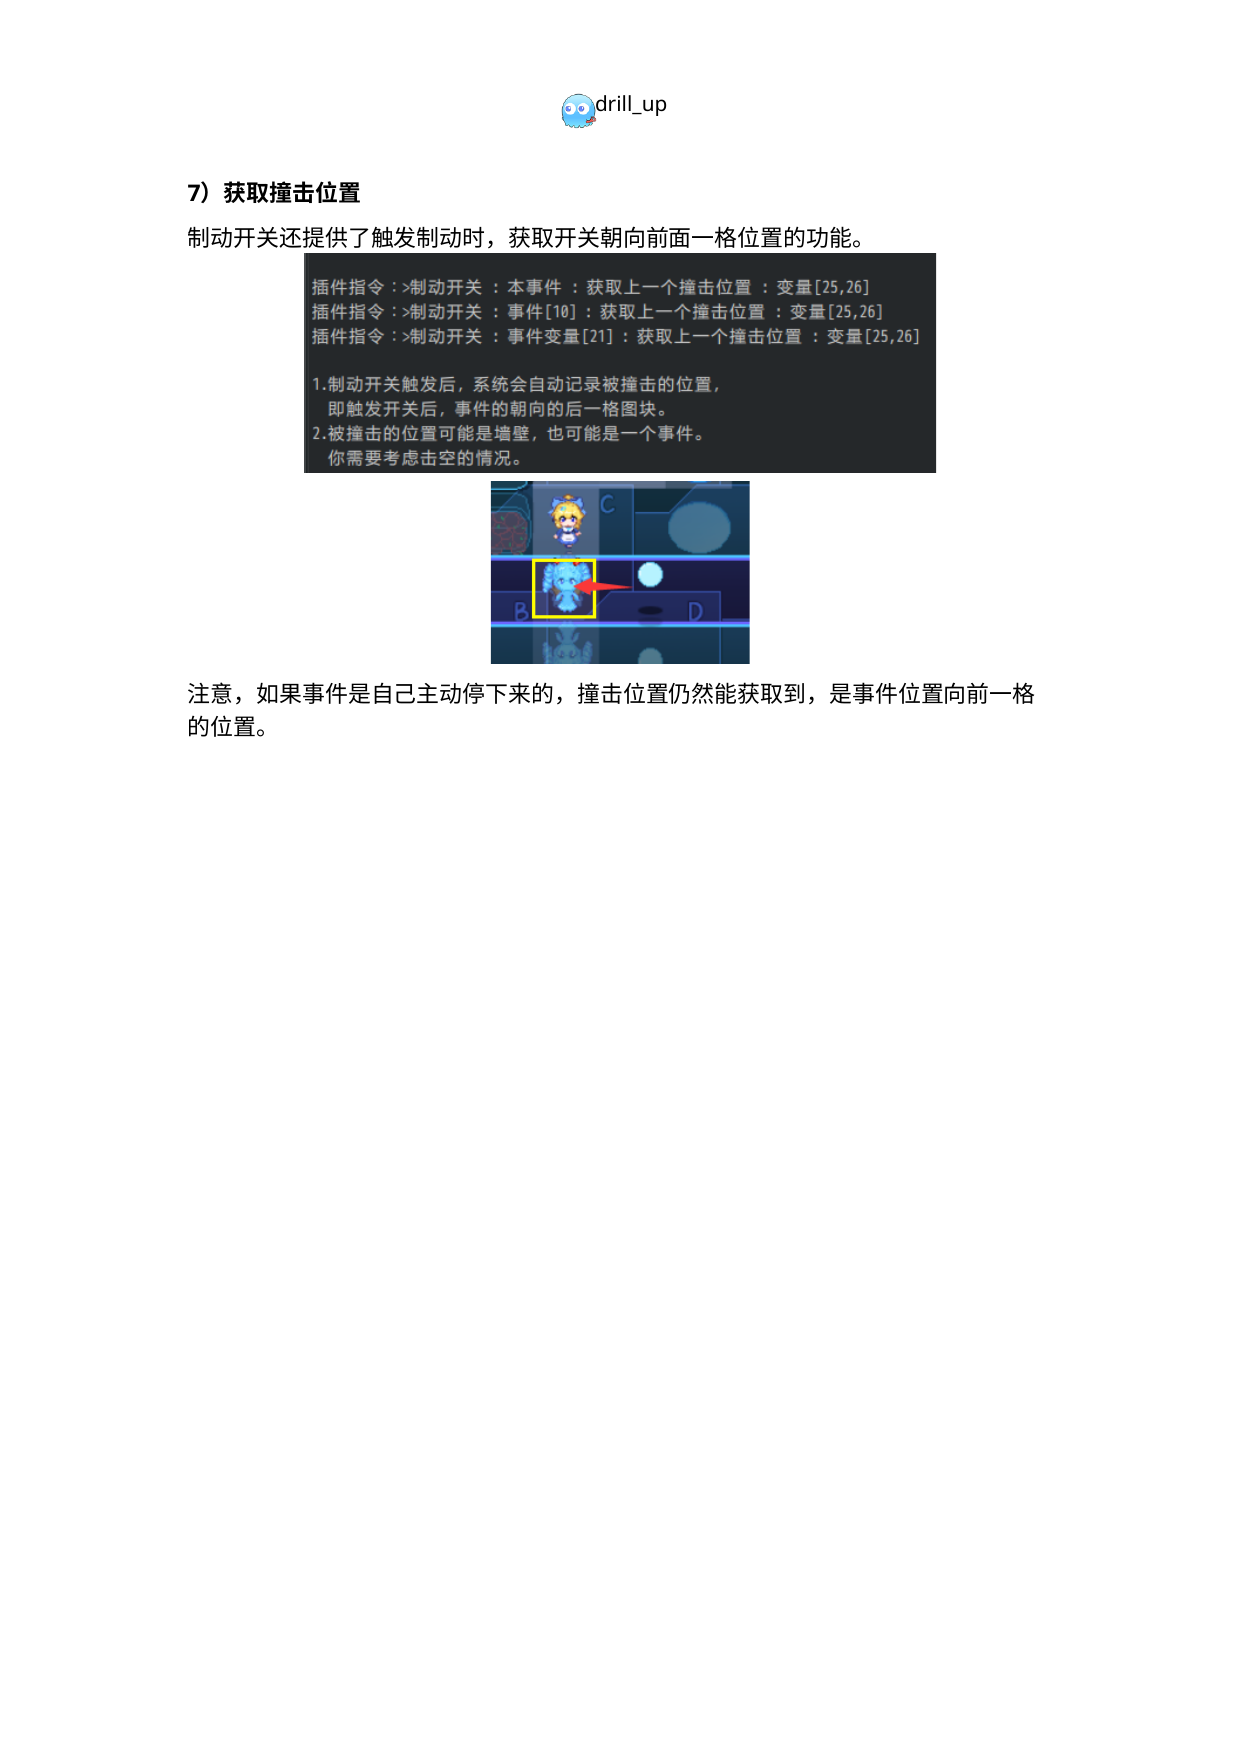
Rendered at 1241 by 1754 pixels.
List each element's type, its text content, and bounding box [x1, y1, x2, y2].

picture [490, 481, 750, 664]
subtitle 7）获取撞击位置 [187, 174, 1053, 208]
text 注意，如果事件是自己主动停下来的，撞击位置仍然能获取到，是事件位置向前一格的位置。 [187, 676, 1053, 742]
text 制动开关还提供了触发制动时，获取开关朝向前面一格位置的功能。 [187, 220, 1053, 253]
picture [304, 253, 937, 473]
picture [556, 88, 597, 130]
